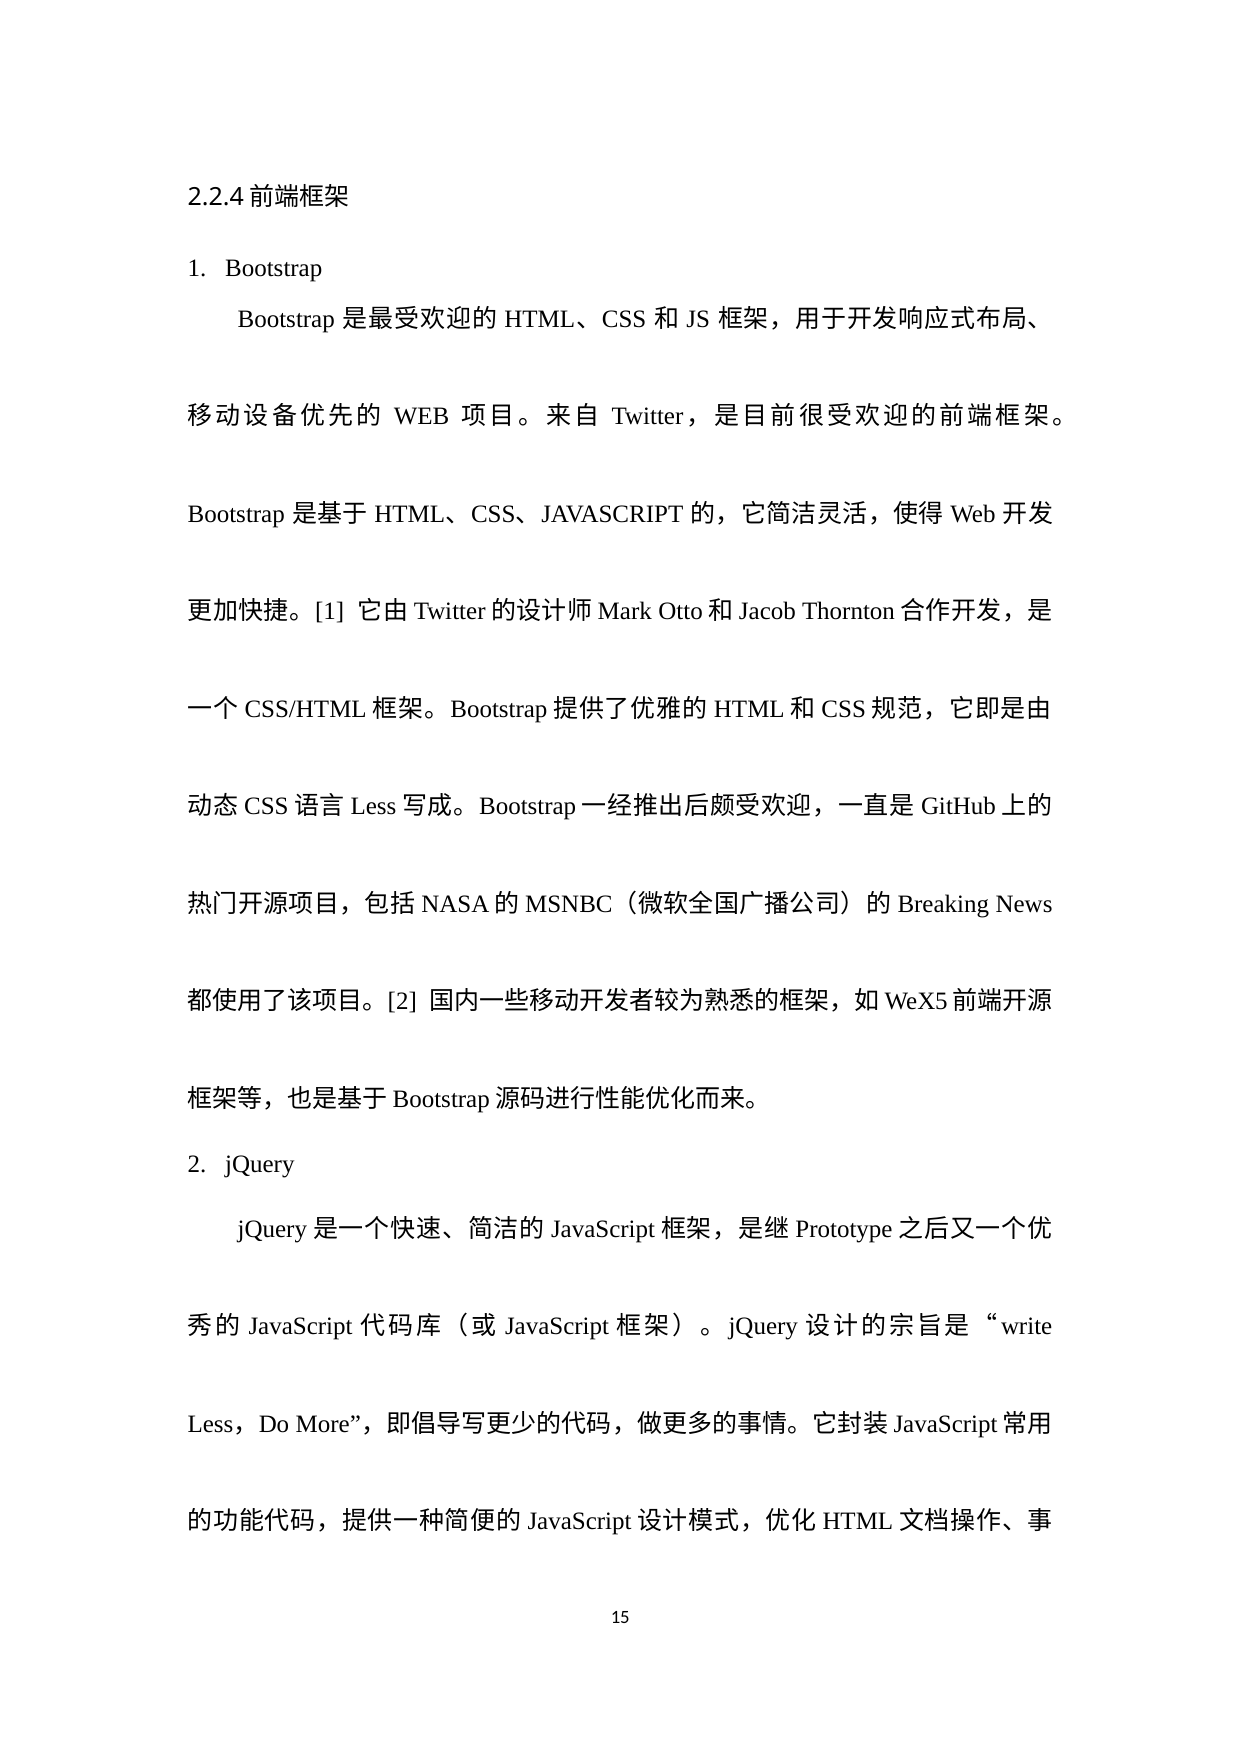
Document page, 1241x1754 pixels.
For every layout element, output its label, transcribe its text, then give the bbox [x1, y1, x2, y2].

list jQuery [187, 1147, 1053, 1179]
title 2.2.4前端框架 [187, 162, 1053, 227]
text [187, 1194, 1053, 1551]
text Bootstrap 是最受欢迎的 HTML、CSS 和 JS 框架，用于开发响应式布局、移动设备优先的 WEB 项目。来自 Twitter，是目前很受欢迎的前端框架。Bootstrap 是基于 HTML、CSS、JAVASCRIPT 的，它简洁灵活，使得 Web 开发更加快捷。[1] 它由Twitter的设计师Mark Otto和Jacob Thornton合作开发，是一个CSS/HTML框架。Bootstrap提供了优雅的HTML和CSS规范，它即是由动态CSS语言Less写成。Bootstrap一经推出后颇受欢迎，一直是GitHub上的热门开源项目，包括NASA的MSNBC（微软全国广播公司）的Breaking News都使用了该项目。[2] 国内一些移动开发者较为熟悉的框架，如WeX5前端开源框架等，也是基于Bootstrap源码进行性能优化而来。 [187, 284, 1053, 1129]
list Bootstrap [187, 251, 1053, 284]
